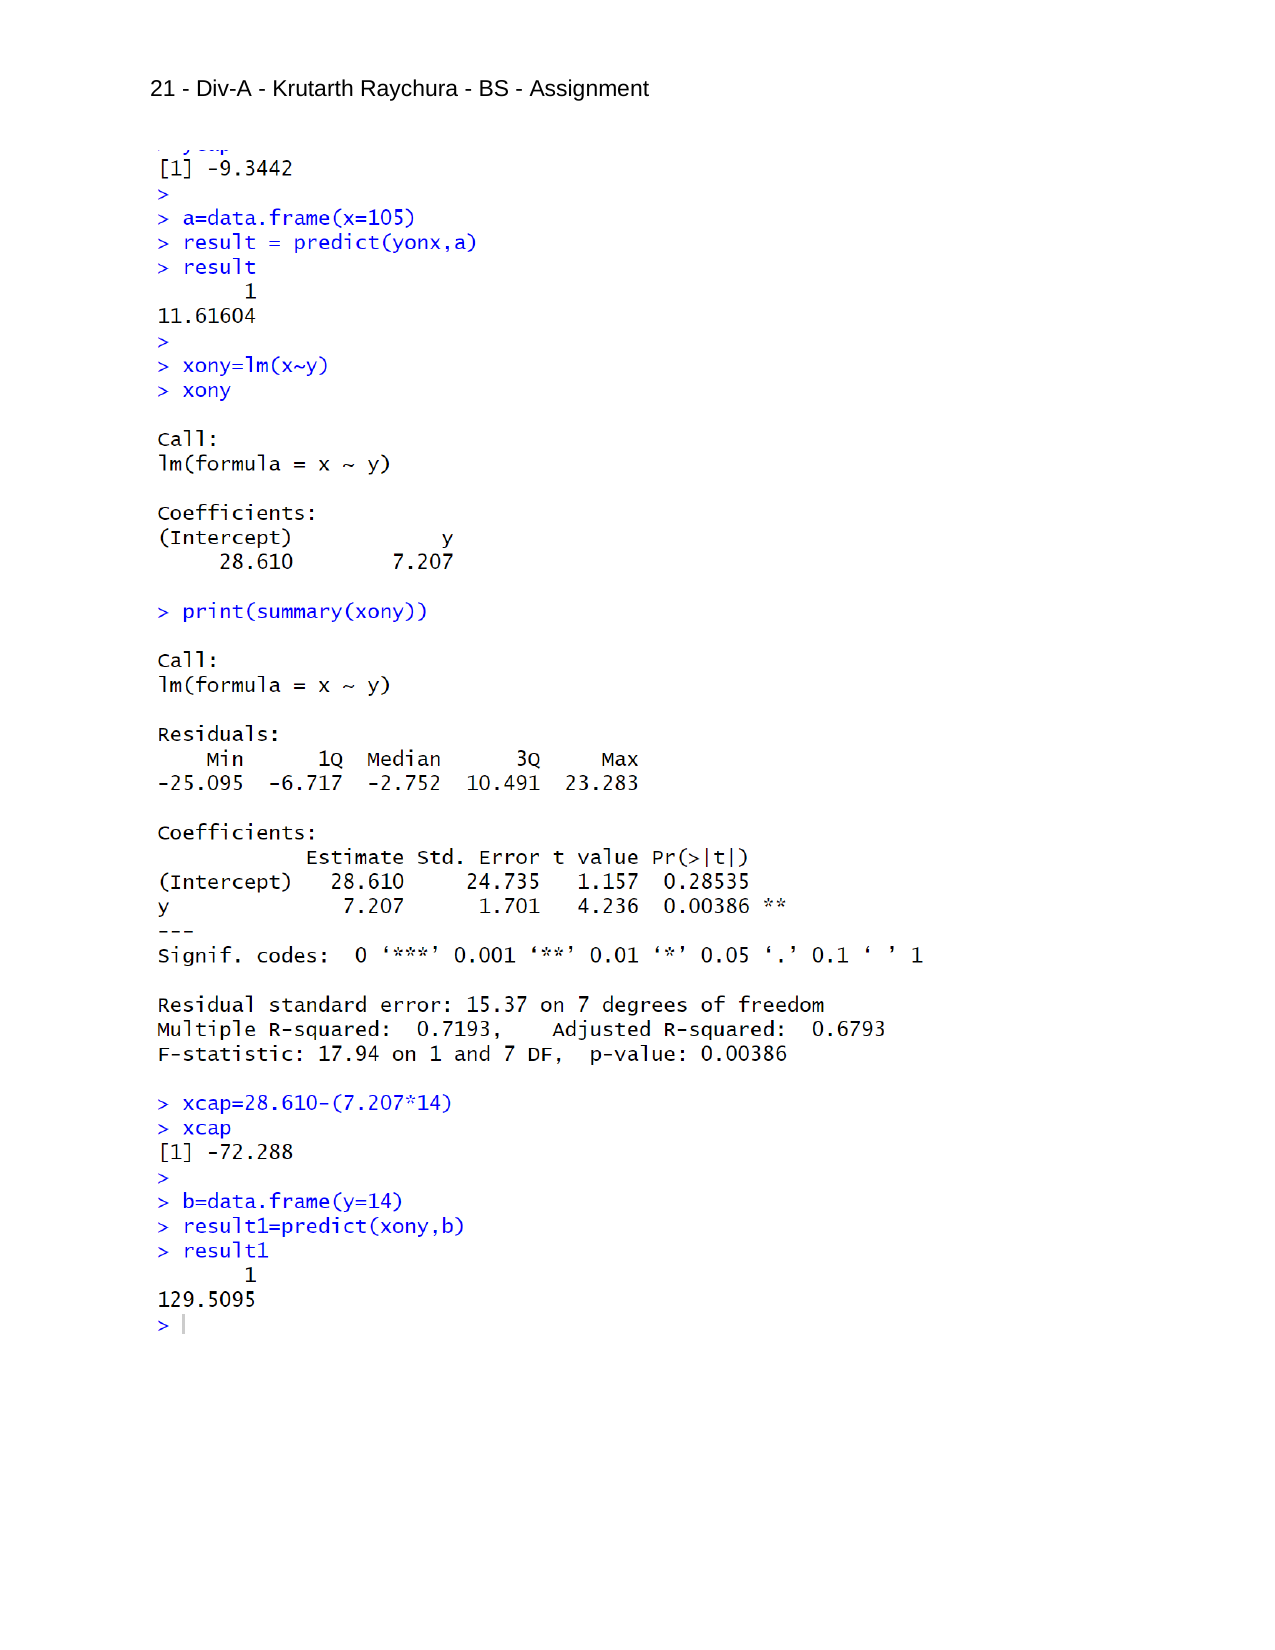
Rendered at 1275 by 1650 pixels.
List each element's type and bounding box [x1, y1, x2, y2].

picture [150, 150, 1125, 1334]
